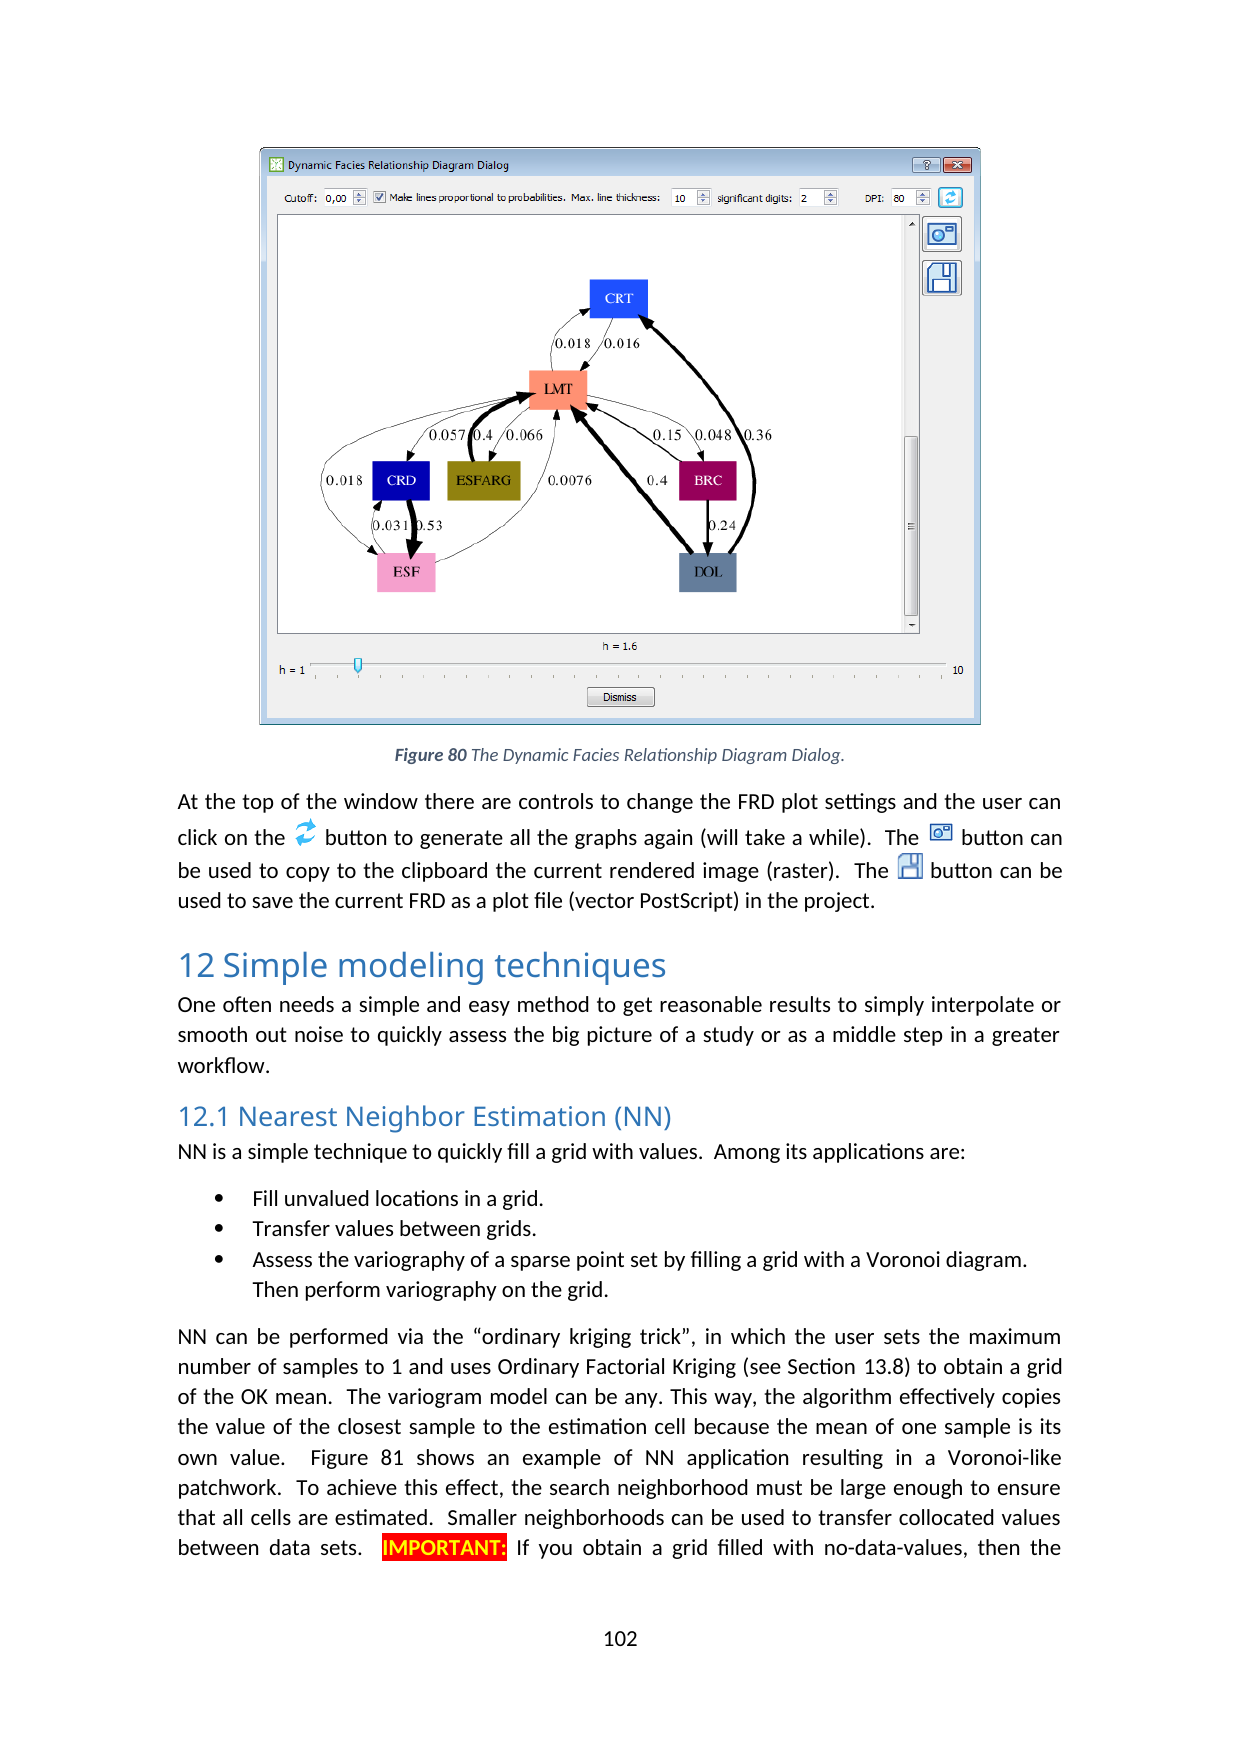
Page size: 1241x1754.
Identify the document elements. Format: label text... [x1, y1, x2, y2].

picture [259, 147, 981, 725]
picture [897, 853, 923, 879]
list Assess the variography of a sparse point set by filling a grid with a Voronoi diagram. Then perform variography on the grid. [215, 1245, 1063, 1303]
picture [291, 818, 319, 846]
text NN is a simple technique to quickly fill a grid with values. Among its applications are: [177, 1137, 1063, 1166]
list Transfer values between grids. [215, 1214, 1063, 1243]
subtitle Nearest Neighbor Estimation (NN) [177, 1098, 1063, 1134]
subtitle Simple modeling techniques [177, 941, 1063, 987]
text Figure 80 The Dynamic Facies Relationship Diagram Dialog. [177, 744, 1063, 767]
picture [927, 817, 955, 846]
text One often needs a simple and easy method to get reasonable results to simply interpolate or smooth out noise to quickly assess the big picture of a study or as a middle step in a greater workflow. [177, 990, 1063, 1079]
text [177, 1322, 1063, 1561]
text At the top of the window there are controls to change the FRD plot settings and the user can click on the button to generate all the graphs again (will take a while). The button can be used to copy to the clipboard the current rendered image (raster). The button can be used to save the current FRD as a plot file (vector PostScript) in the project. [177, 787, 1063, 914]
list Fill unvalued locations in a grid. [215, 1184, 1063, 1212]
